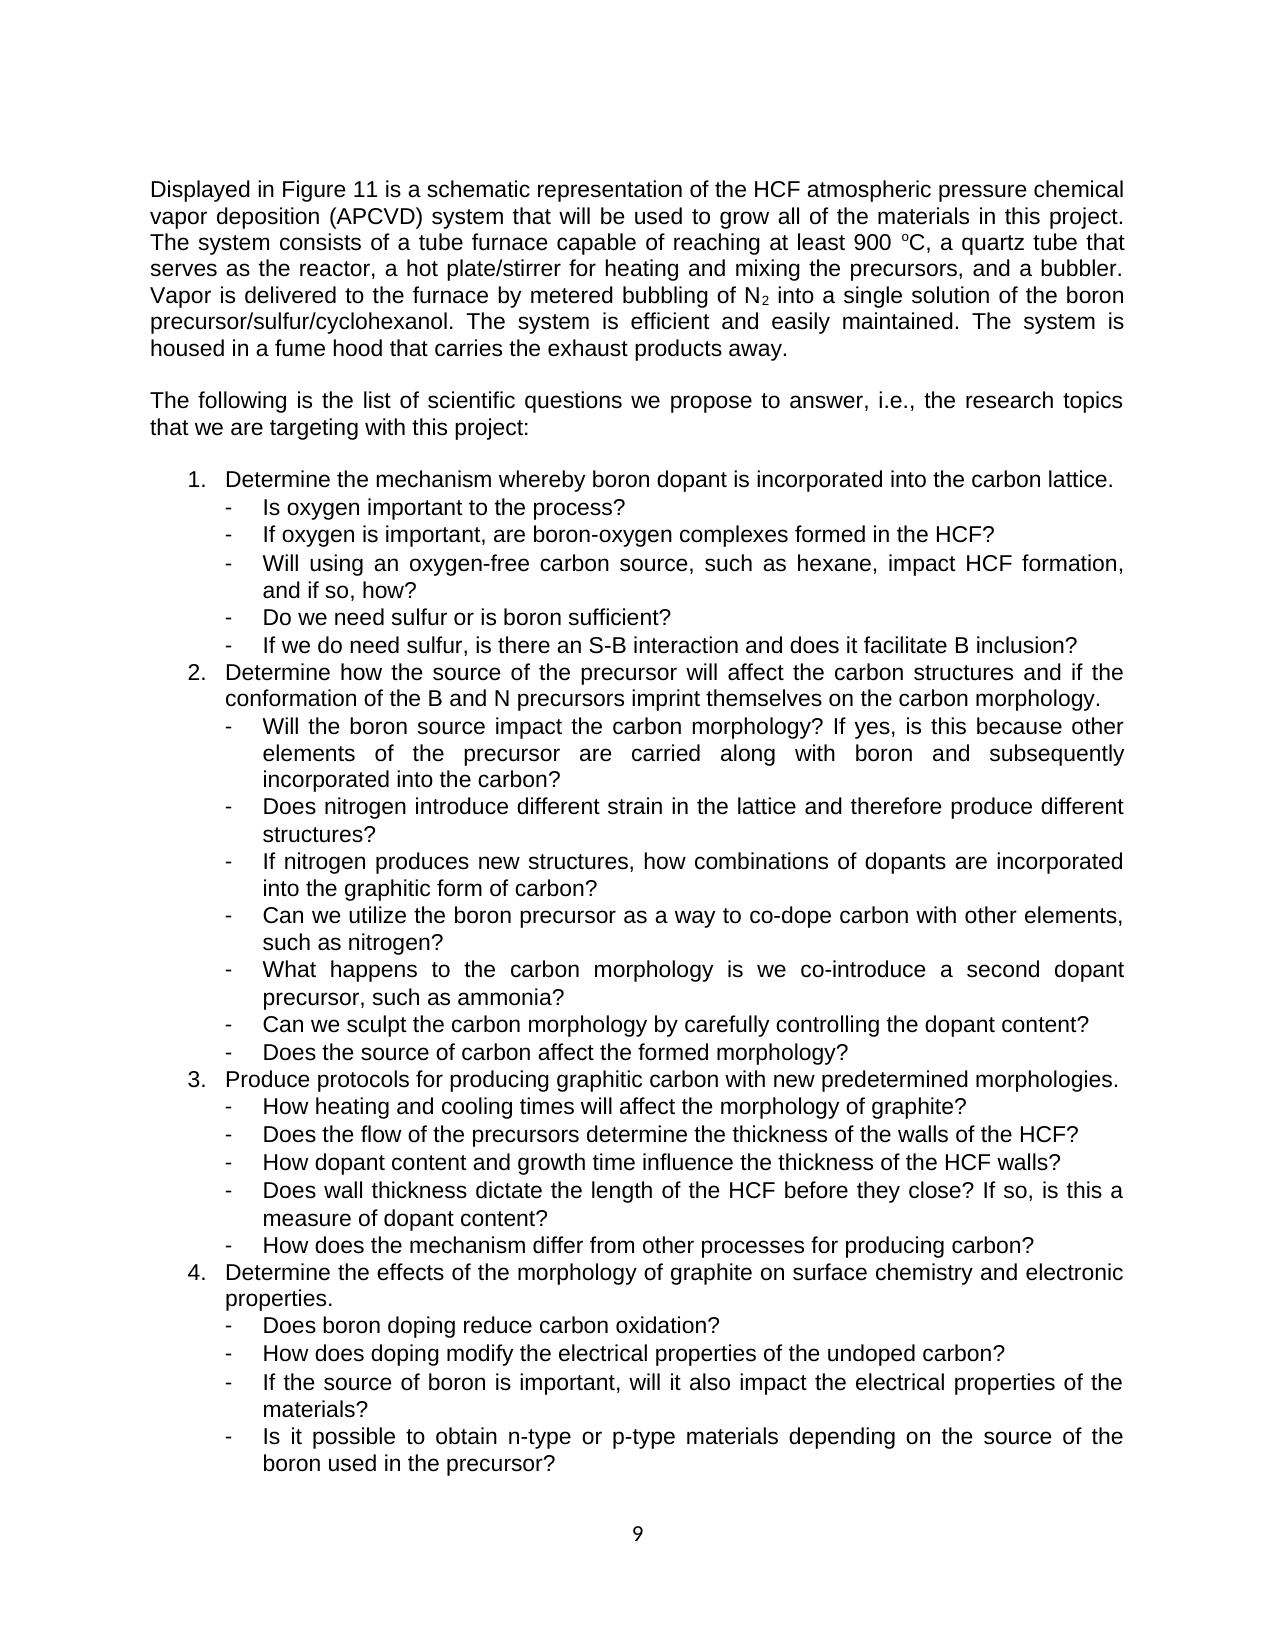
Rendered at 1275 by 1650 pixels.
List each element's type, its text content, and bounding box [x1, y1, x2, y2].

list Determine the mechanism whereby boron dopant is incorporated into the carbon lattice. [187, 466, 1125, 493]
list How does the mechanism differ from other processes for producing carbon? [225, 1231, 1125, 1259]
text Displayed in Figure 11 is a schematic representation of the HCF atmospheric pressure chemical vapor deposition (APCVD) system that will be used to grow all of the materials in this project. The system consists of a tube furnace capable of reaching at least 900 oC, a quartz tube that serves as the reactor, a hot plate/stirrer for heating and mixing the precursors, and a bubbler. Vapor is delivered to the furnace by metered bubbling of N2 into a single solution of the boron precursor/sulfur/cyclohexanol. The system is efficient and easily maintained. The system is housed in a fume hood that carries the exhaust products away. [150, 176, 1125, 361]
list Does the flow of the precursors determine the thickness of the walls of the HCF? [225, 1120, 1125, 1148]
list If the source of boron is important, will it also impact the electrical properties of the materials? [225, 1368, 1125, 1422]
list Can we utilize the boron precursor as a way to co-dope carbon with other elements, such as nitrogen? [225, 901, 1125, 956]
list How heating and cooling times will affect the morphology of graphite? [225, 1092, 1125, 1120]
list Does boron doping reduce carbon oxidation? [225, 1312, 1125, 1339]
list What happens to the carbon morphology is we co-introduce a second dopant precursor, such as ammonia? [225, 956, 1125, 1010]
list Does the source of carbon affect the formed morphology? [225, 1038, 1125, 1066]
text The following is the list of scientific questions we propose to answer, i.e., the research topics that we are targeting with this project: [150, 387, 1125, 440]
list How does doping modify the electrical properties of the undoped carbon? [225, 1339, 1125, 1368]
list Is oxygen important to the process? [225, 493, 1125, 521]
list Determine how the source of the precursor will affect the carbon structures and if the conformation of the B and N precursors imprint themselves on the carbon morphology. [187, 659, 1125, 712]
list If nitrogen produces new structures, how combinations of dopants are incorporated into the graphitic form of carbon? [225, 847, 1125, 901]
list Will the boron source impact the carbon morphology? If yes, is this because other elements of the precursor are carried along with boron and subsequently incorporated into the carbon? [225, 712, 1125, 792]
list Does nitrogen introduce different strain in the lattice and therefore produce different structures? [225, 792, 1125, 847]
list Determine the effects of the morphology of graphite on surface chemistry and electronic properties. [187, 1259, 1125, 1312]
list Do we need sulfur or is boron sufficient? [225, 603, 1125, 631]
list Can we sculpt the carbon morphology by carefully controlling the dopant content? [225, 1010, 1125, 1038]
list If we do need sulfur, is there an S-B interaction and does it facilitate B inclusion? [225, 631, 1125, 659]
list Does wall thickness dictate the length of the HCF before they close? If so, is this a measure of dopant content? [225, 1176, 1125, 1231]
list How dopant content and growth time influence the thickness of the HCF walls? [225, 1148, 1125, 1176]
list If oxygen is important, are boron-oxygen complexes formed in the HCF? [225, 521, 1125, 549]
list Is it possible to obtain n-type or p-type materials depending on the source of the boron used in the precursor? [225, 1422, 1125, 1476]
list Produce protocols for producing graphitic carbon with new predetermined morphologies. [187, 1066, 1125, 1092]
list Will using an oxygen-free carbon source, such as hexane, impact HCF formation, and if so, how? [225, 549, 1125, 603]
